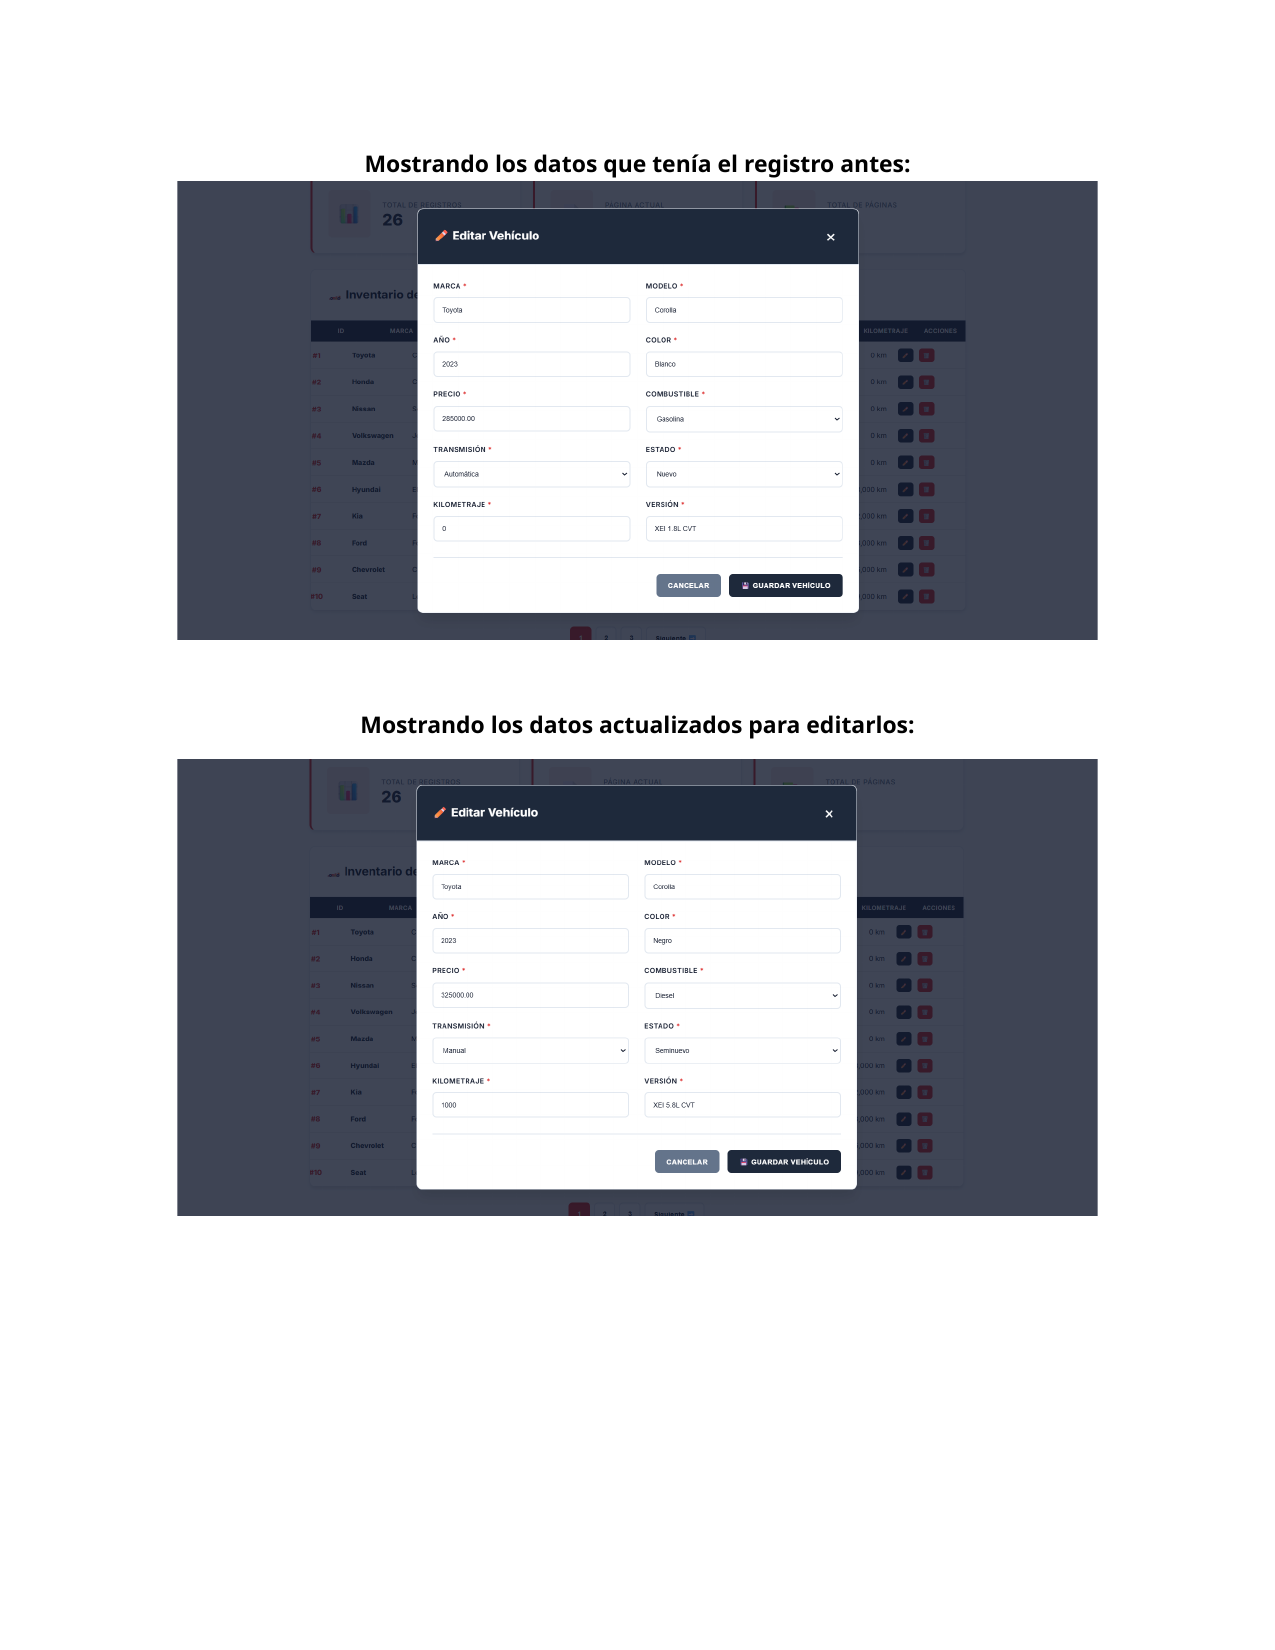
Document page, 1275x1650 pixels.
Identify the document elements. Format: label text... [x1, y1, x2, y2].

text Mostrando los datos que tenía el registro antes: [177, 148, 1098, 181]
picture [177, 759, 1098, 1216]
picture [177, 181, 1098, 640]
text Mostrando los datos actualizados para editarlos: [177, 709, 1098, 740]
